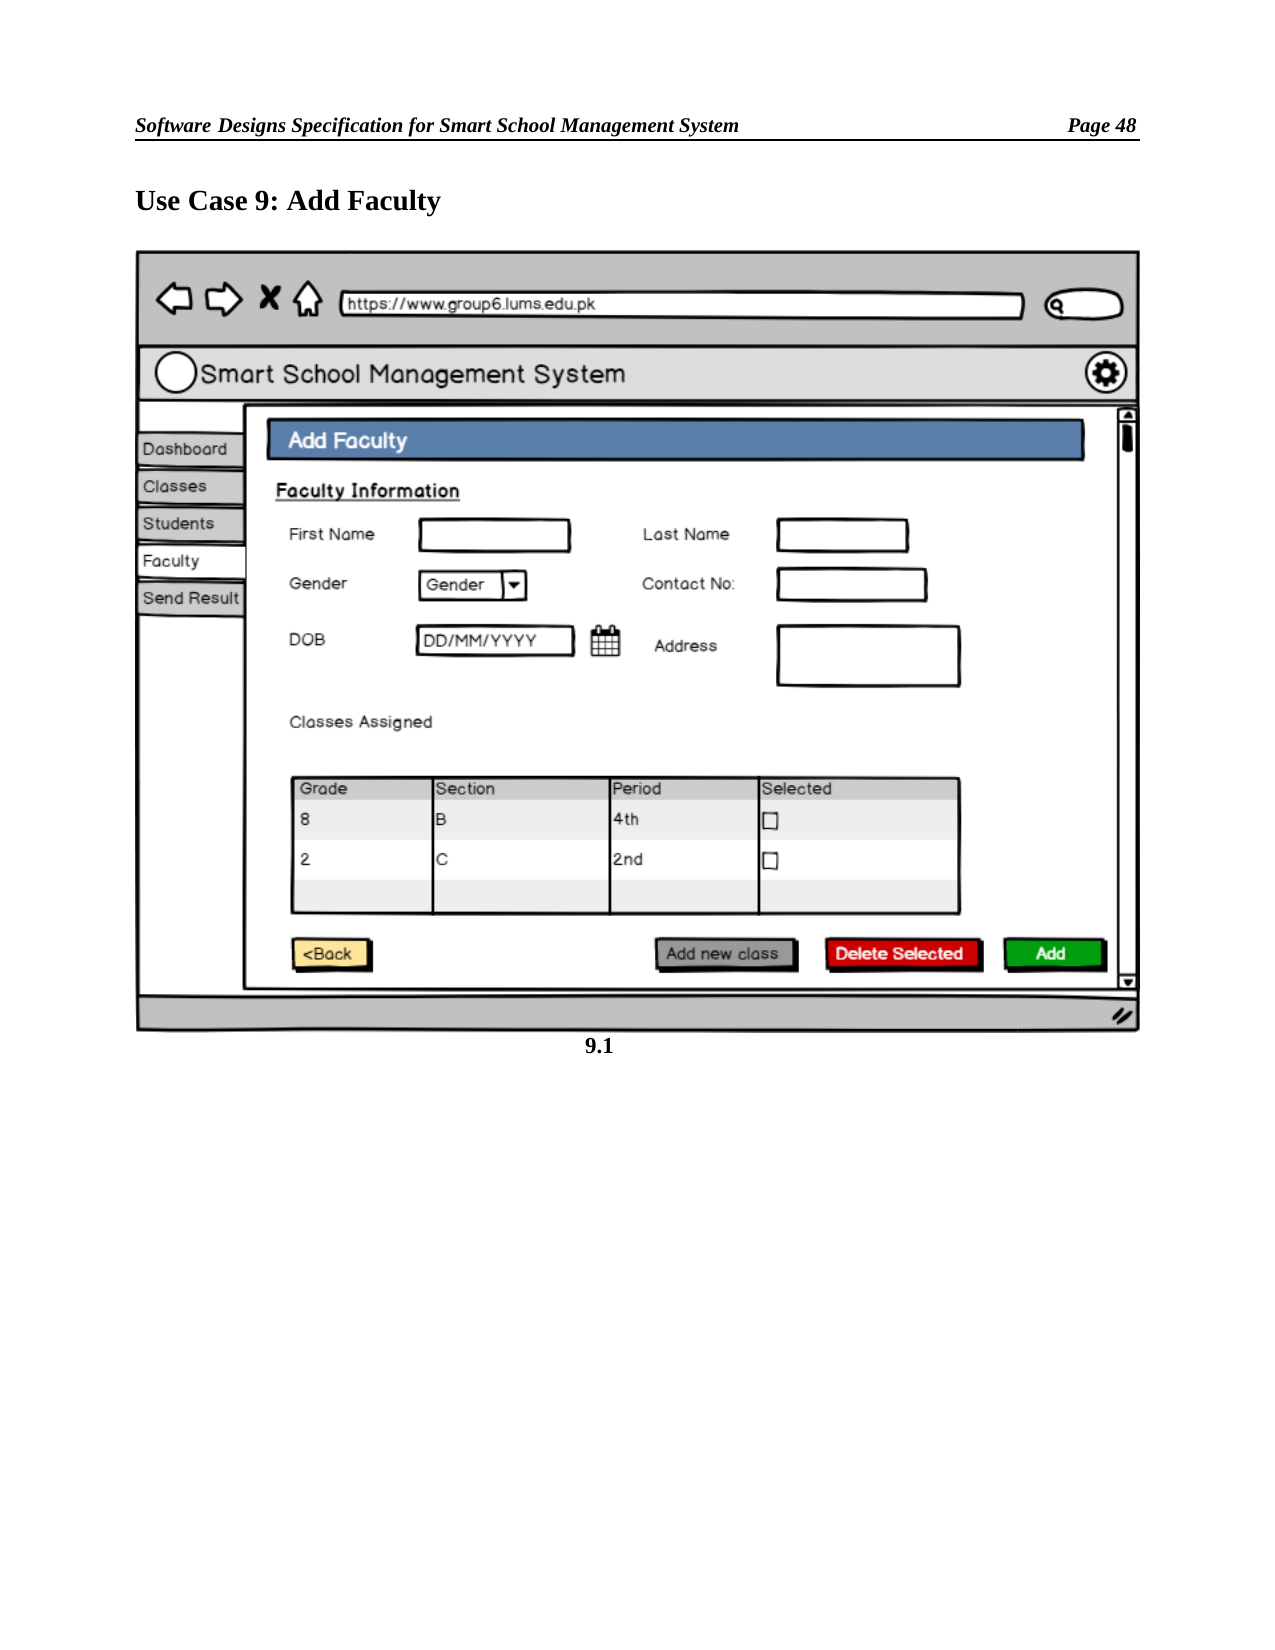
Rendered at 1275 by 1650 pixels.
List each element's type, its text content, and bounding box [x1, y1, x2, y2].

picture [135, 250, 1140, 1033]
text Use Case 9: Add Faculty [135, 183, 1140, 217]
text 9.1 [135, 1033, 1140, 1059]
